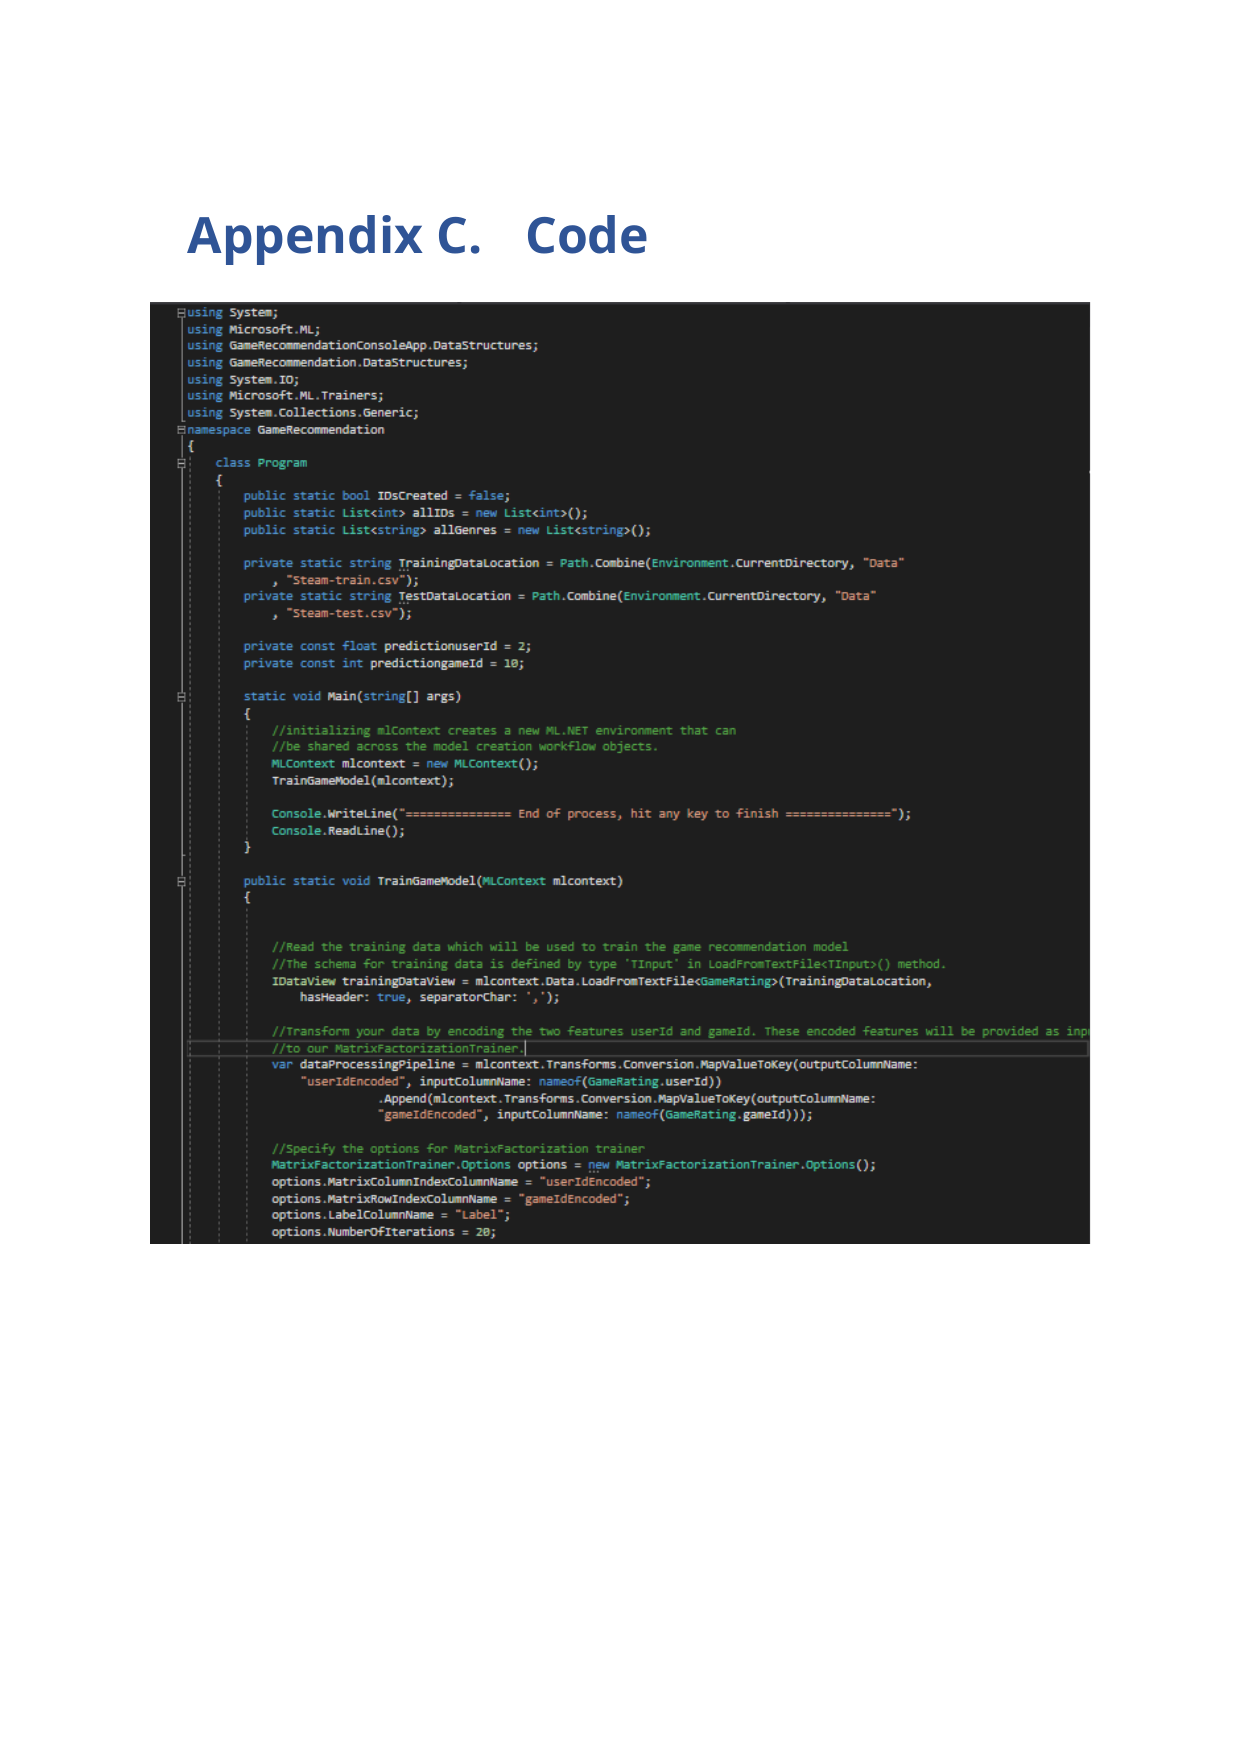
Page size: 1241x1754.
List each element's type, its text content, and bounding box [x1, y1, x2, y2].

picture [150, 302, 1091, 1244]
subtitle Code [187, 200, 1090, 268]
